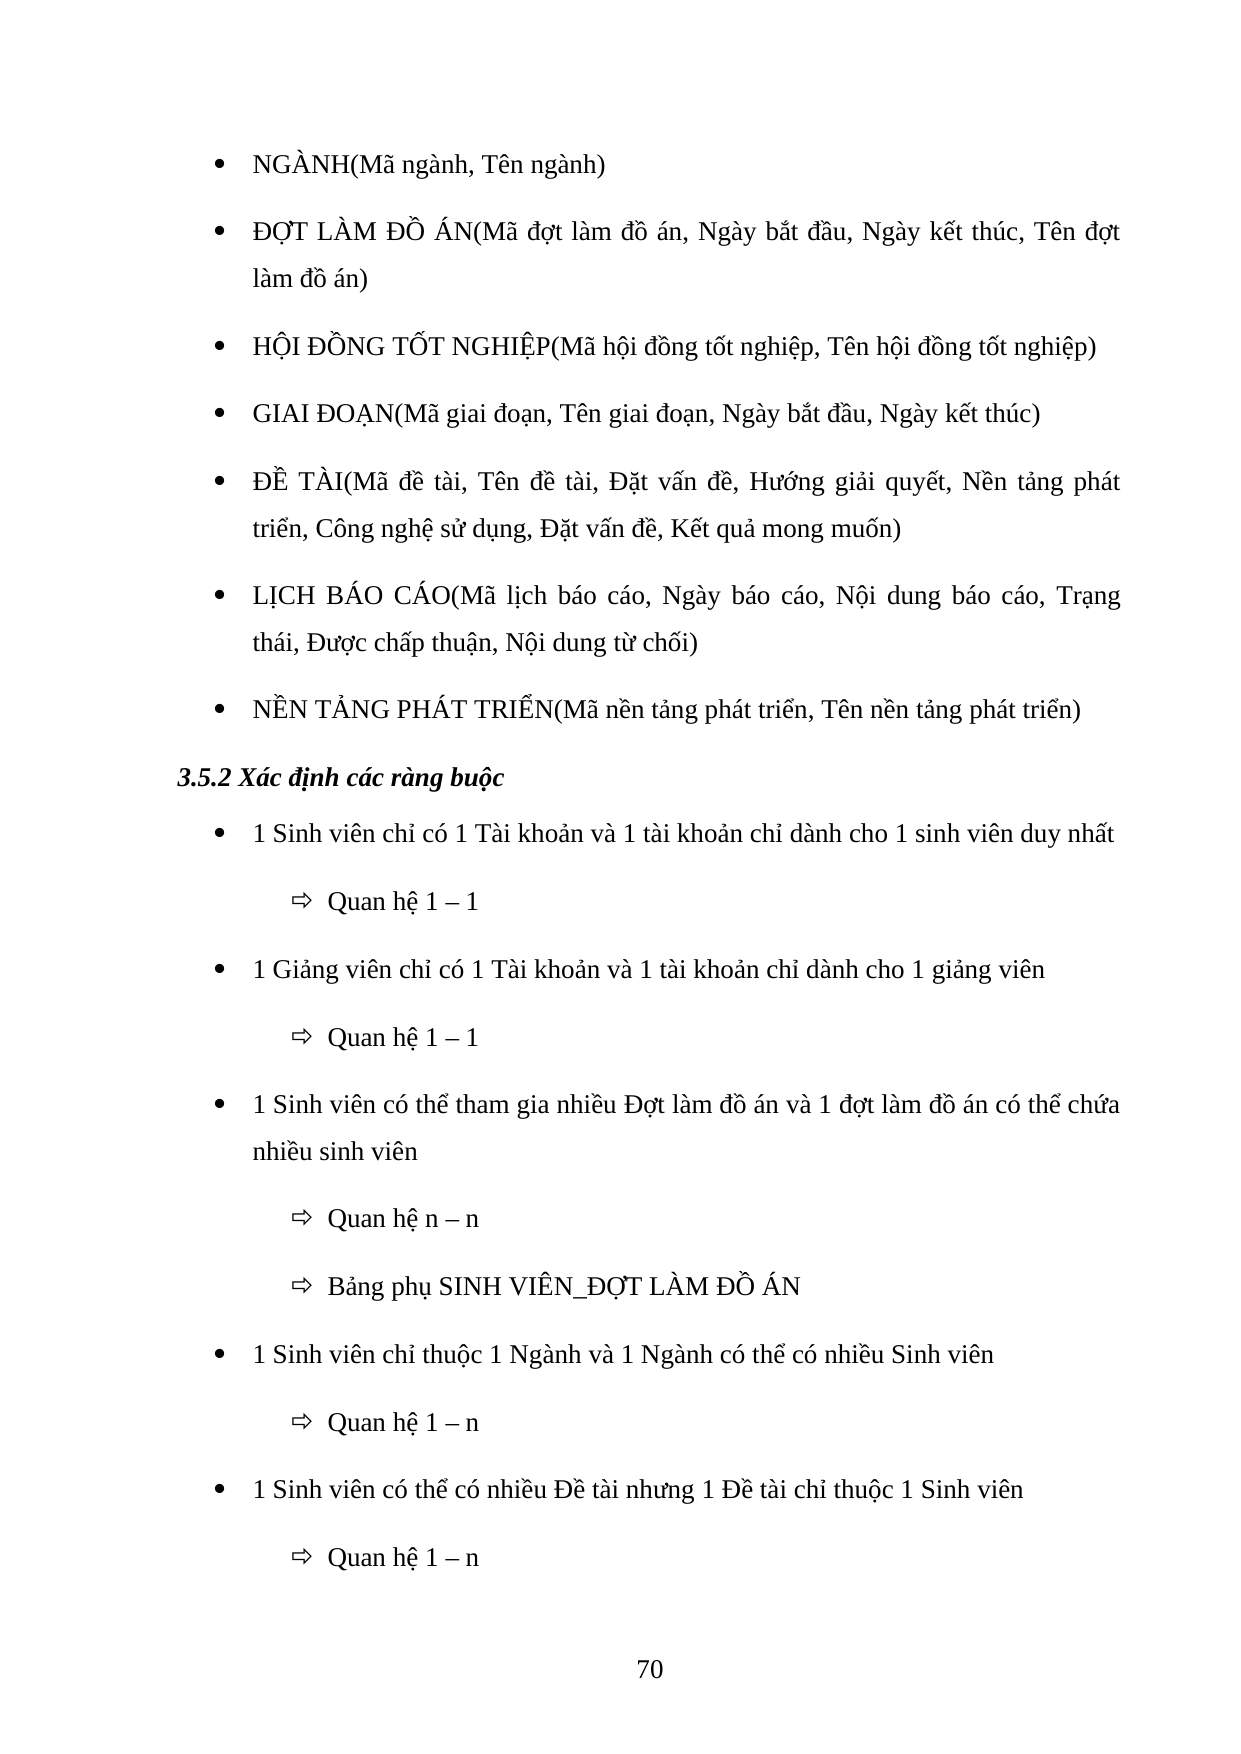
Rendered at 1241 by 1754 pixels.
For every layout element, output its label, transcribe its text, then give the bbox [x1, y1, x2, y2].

list Quan hệ 1 – n [290, 1406, 1122, 1437]
list HỘI ĐỒNG TỐT NGHIỆP(Mã hội đồng tốt nghiệp, Tên hội đồng tốt nghiệp) [215, 330, 1122, 361]
list GIAI ĐOẠN(Mã giai đoạn, Tên giai đoạn, Ngày bắt đầu, Ngày kết thúc) [215, 397, 1122, 429]
list ĐỢT LÀM ĐỒ ÁN(Mã đợt làm đồ án, Ngày bắt đầu, Ngày kết thúc, Tên đợt làm đồ án) [215, 215, 1122, 293]
list NỀN TẢNG PHÁT TRIỂN(Mã nền tảng phát triển, Tên nền tảng phát triển) [215, 694, 1122, 725]
list 1 Sinh viên có thể có nhiều Đề tài nhưng 1 Đề tài chỉ thuộc 1 Sinh viên [215, 1473, 1122, 1505]
list 1 Giảng viên chỉ có 1 Tài khoản và 1 tài khoản chỉ dành cho 1 giảng viên [215, 953, 1122, 984]
list NGÀNH(Mã ngành, Tên ngành) [215, 148, 1122, 179]
list 1 Sinh viên chỉ có 1 Tài khoản và 1 tài khoản chỉ dành cho 1 sinh viên duy nhất [215, 817, 1122, 849]
list Quan hệ 1 – 1 [290, 1021, 1122, 1052]
list Bảng phụ SINH VIÊN_ĐỢT LÀM ĐỒ ÁN [290, 1270, 1122, 1302]
list LỊCH BÁO CÁO(Mã lịch báo cáo, Ngày báo cáo, Nội dung báo cáo, Trạng thái, Được chấp thuận, Nội dung từ chối) [215, 579, 1122, 657]
list Quan hệ n – n [290, 1203, 1122, 1234]
list Quan hệ 1 – 1 [290, 885, 1122, 916]
list ĐỀ TÀI(Mã đề tài, Tên đề tài, Đặt vấn đề, Hướng giải quyết, Nền tảng phát triển, Công nghệ sử dụng, Đặt vấn đề, Kết quả mong muốn) [215, 465, 1122, 543]
list 1 Sinh viên chỉ thuộc 1 Ngành và 1 Ngành có thể có nhiều Sinh viên [215, 1338, 1122, 1369]
list 1 Sinh viên có thể tham gia nhiều Đợt làm đồ án và 1 đợt làm đồ án có thể chứa nhiều sinh viên [215, 1088, 1122, 1166]
subtitle Xác định các ràng buộc [177, 761, 1122, 792]
list Quan hệ 1 – n [290, 1541, 1122, 1572]
